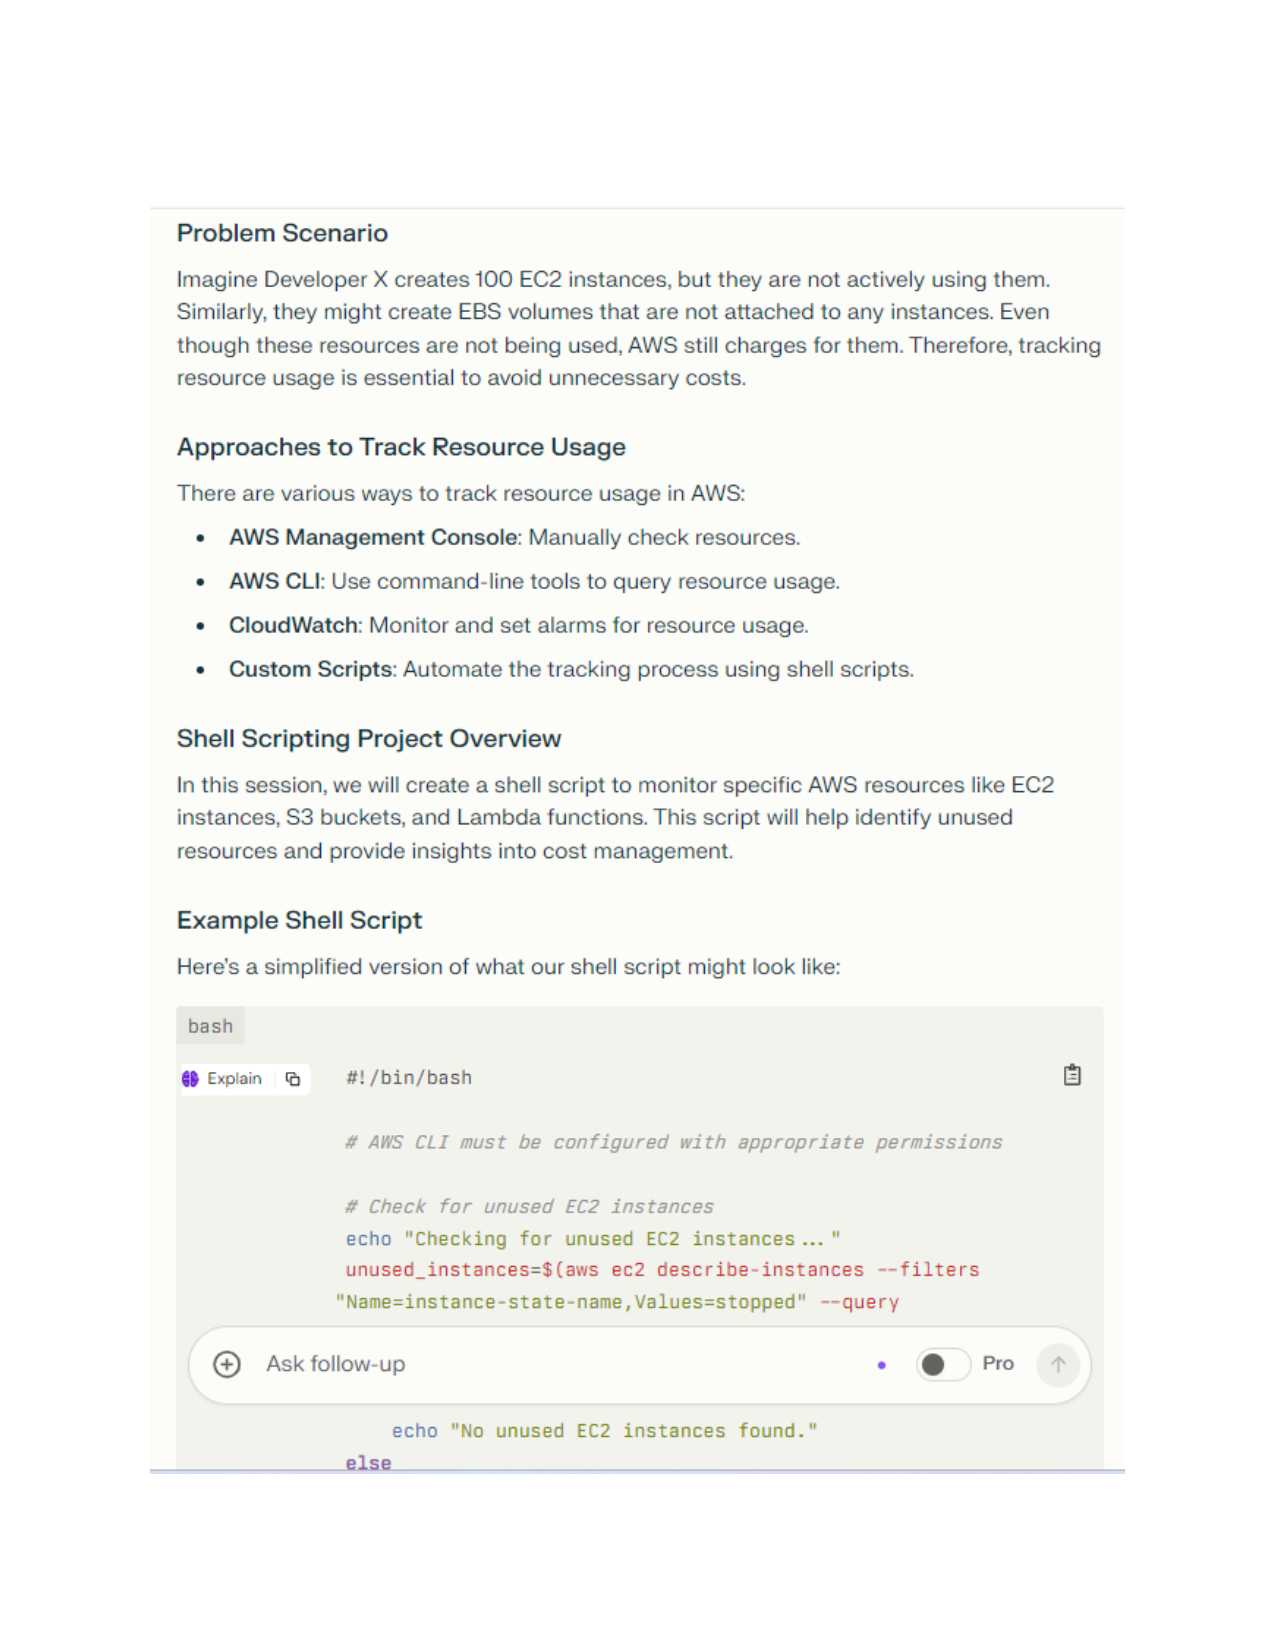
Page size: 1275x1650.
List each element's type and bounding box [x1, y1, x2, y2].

picture [150, 205, 1125, 1474]
